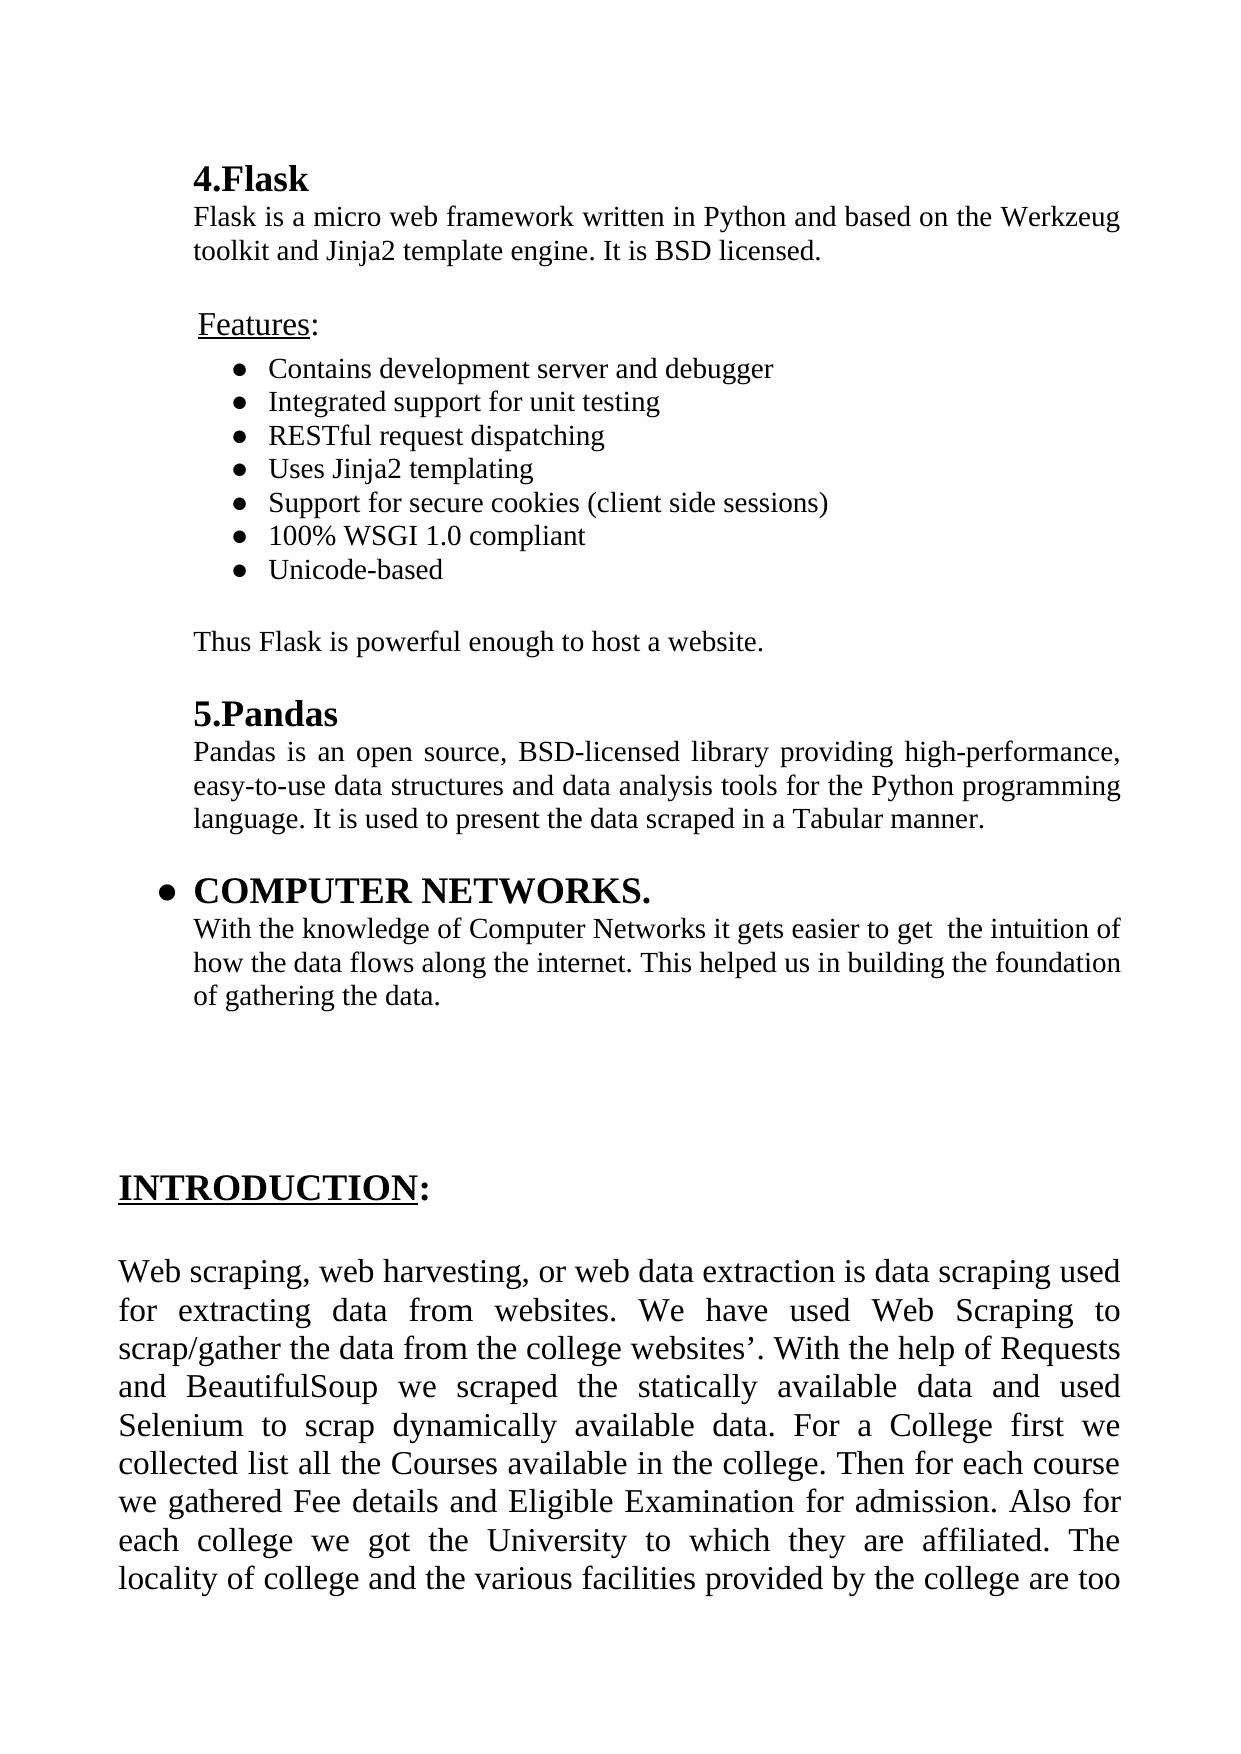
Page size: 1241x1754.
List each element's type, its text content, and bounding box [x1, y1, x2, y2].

list RESTful request dispatching [231, 418, 1122, 451]
list Unicode-based [231, 552, 1122, 586]
text Flask is a micro web framework written in Python and based on the Werkzeug toolkit and Jinja2 template engine. It is BSD licensed. [193, 199, 1122, 267]
list Contains development server and debugger [231, 351, 1122, 384]
list Uses Jinja2 templating [231, 451, 1122, 485]
subtitle Features: [118, 304, 1122, 342]
text 4.Flask [193, 156, 1122, 199]
list Integrated support for unit testing [231, 384, 1122, 418]
text INTRODUCTION: [118, 1165, 1122, 1208]
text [118, 1252, 1122, 1597]
list COMPUTER NETWORKS. [156, 868, 1122, 911]
text 5.Pandas [193, 691, 1122, 734]
text Thus Flask is powerful enough to host a website. [193, 624, 1122, 657]
text With the knowledge of Computer Networks it gets easier to get the intuition of how the data flows along the internet. This helped us in building the foundation of gathering the data. [193, 911, 1122, 1012]
text Pandas is an open source, BSD-licensed library providing high-performance, easy-to-use data structures and data analysis tools for the Python programming language. It is used to present the data scraped in a Tabular manner. [193, 734, 1122, 835]
list 100% WSGI 1.0 compliant [231, 518, 1122, 552]
list Support for secure cookies (client side sessions) [231, 485, 1122, 518]
